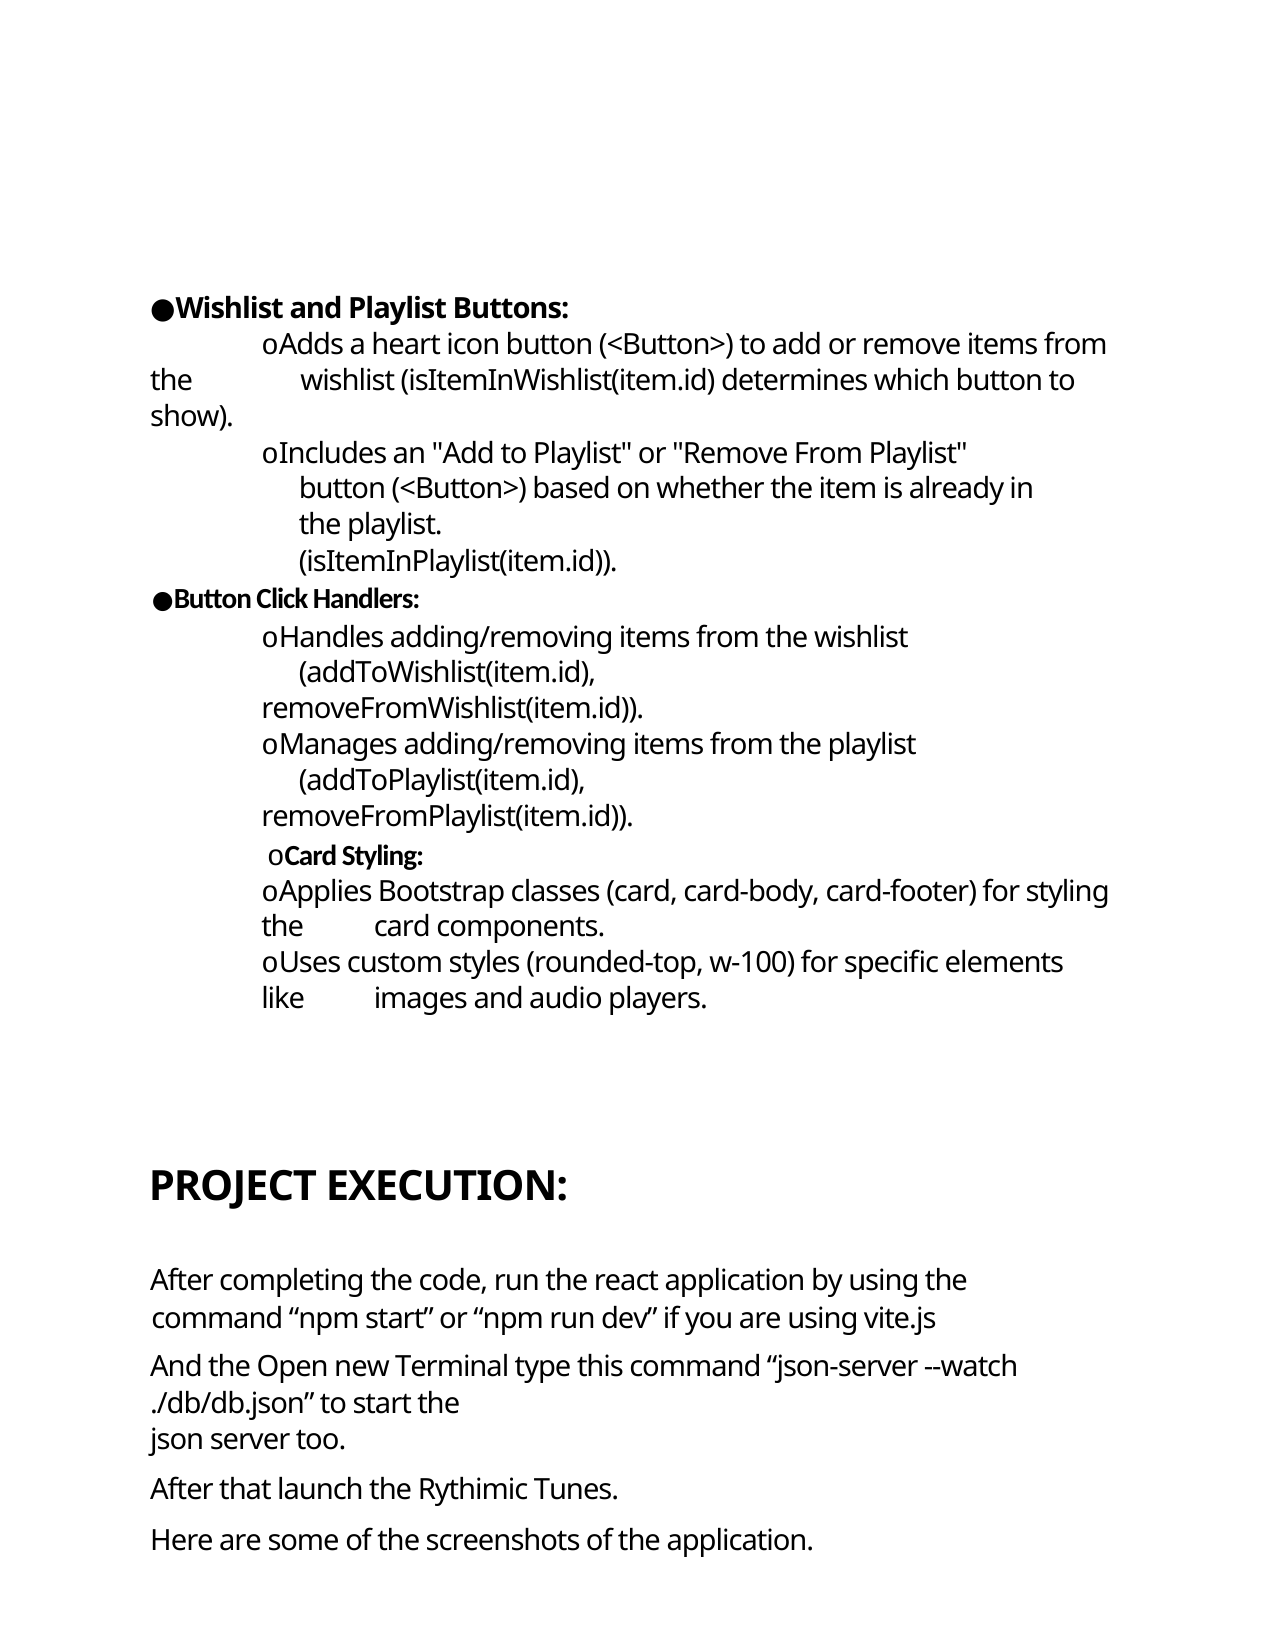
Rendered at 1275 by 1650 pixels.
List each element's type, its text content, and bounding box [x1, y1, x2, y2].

text After that launch the Rythimic Tunes. [150, 1469, 1168, 1507]
text Here are some of the screenshots of the application. [150, 1519, 1168, 1558]
text ●Button Click Handlers: [152, 584, 1168, 614]
text oHandles adding/removing items from the wishlist (addToWishlist(item.id), removeFromWishlist(item.id)). [261, 619, 973, 725]
text oIncludes an "Add to Playlist" or "Remove From Playlist" button (<Button>) based on whether the item is already in the playlist. [261, 435, 1048, 541]
text ●Wishlist and Playlist Buttons: oAdds a heart icon button (<Button>) to add or remove items from the wishlist (isItemInWishlist(item.id) determines which button to show). [150, 290, 1123, 433]
text oCard Styling: [267, 839, 1168, 872]
text PROJECT EXECUTION: [148, 1154, 1168, 1212]
text oUses custom styles (rounded-top, w-100) for specific elements like images and audio players. [261, 943, 1093, 1016]
text oApplies Bootstrap classes (card, card-body, card-footer) for styling the card components. [261, 873, 1138, 943]
text (isItemInPlaylist(item.id)). [298, 541, 1168, 578]
text oManages adding/removing items from the playlist (addToPlaylist(item.id), removeFromPlaylist(item.id)). [261, 726, 958, 833]
text And the Open new Terminal type this command “json-server --watch ./db/db.json” to start the json server too. [150, 1347, 1168, 1457]
text After completing the code, run the react application by using the command “npm start” or “npm run dev” if you are using vite.js [150, 1261, 1093, 1336]
